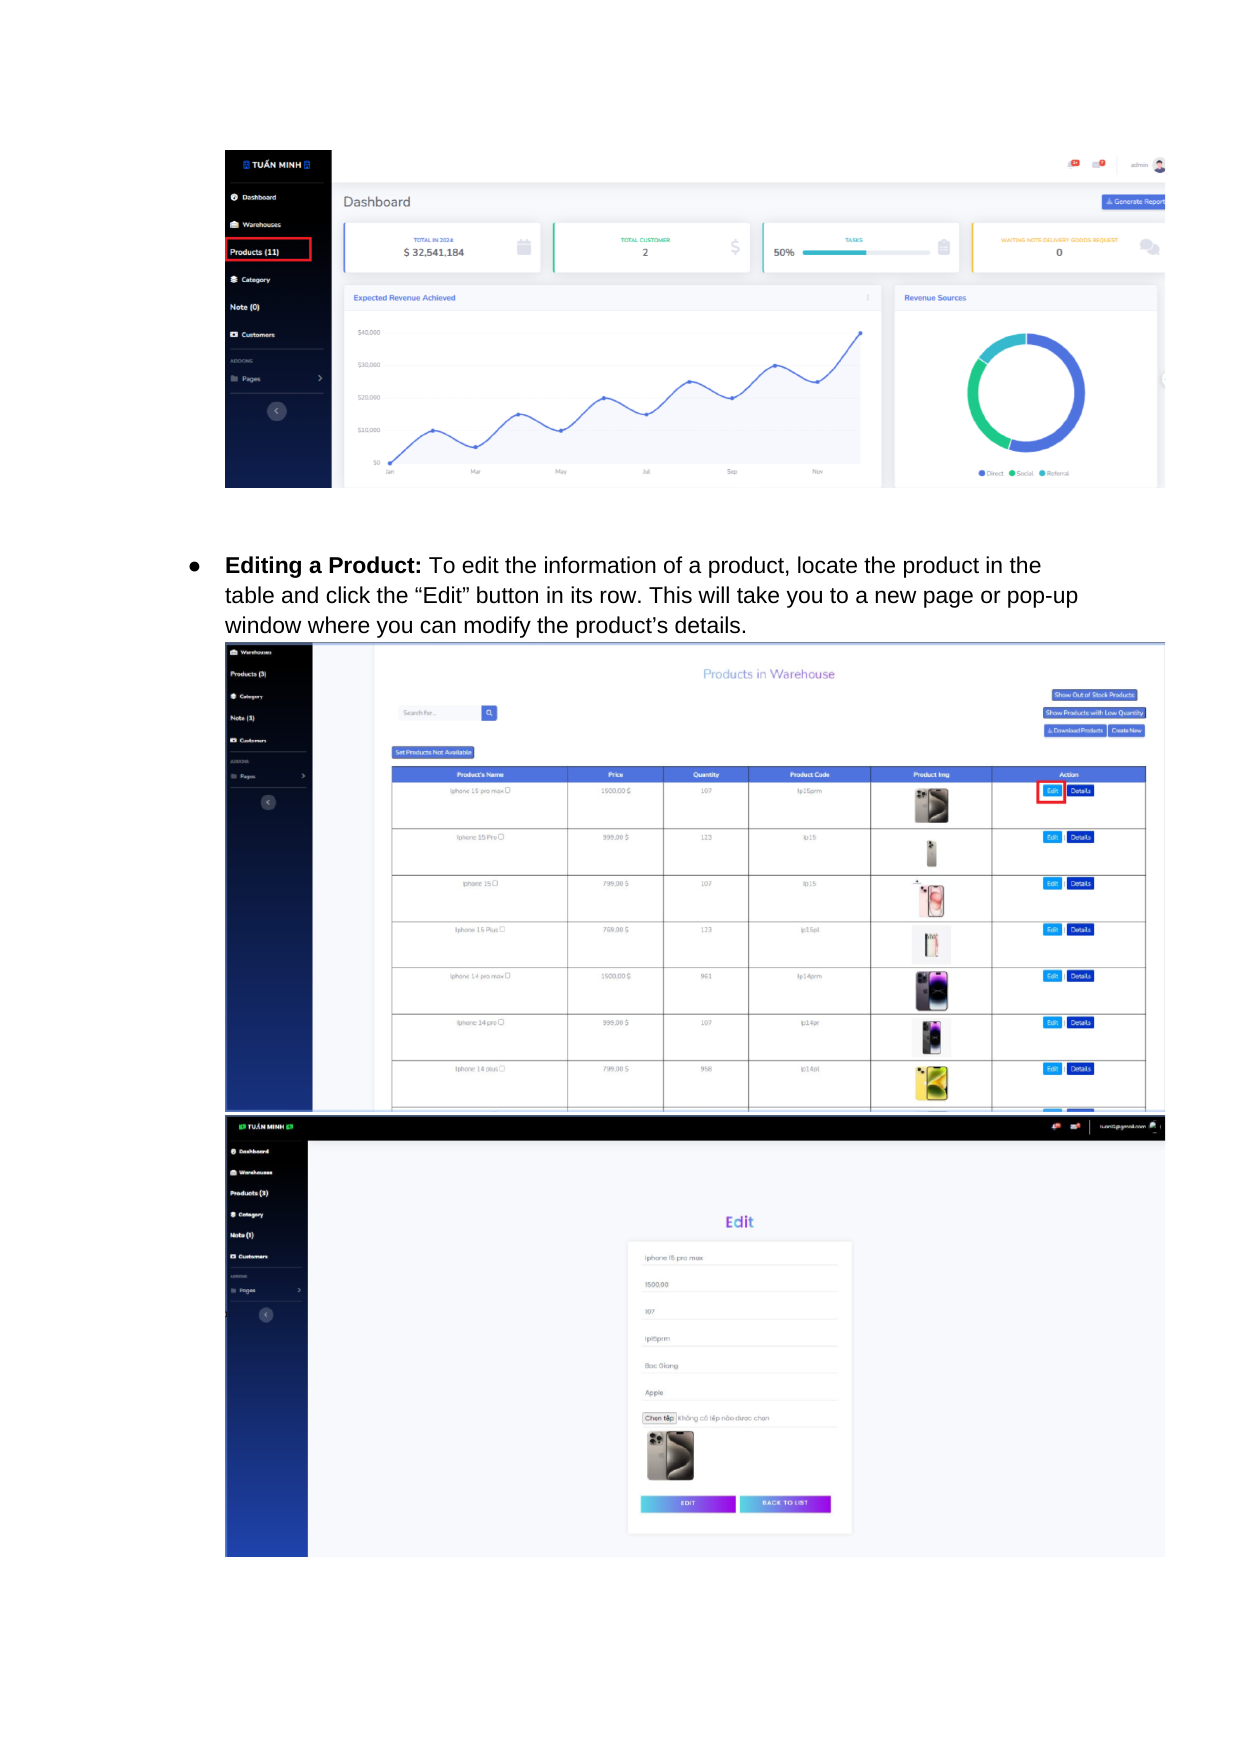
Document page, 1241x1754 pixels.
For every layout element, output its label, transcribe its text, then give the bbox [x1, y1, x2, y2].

list Editing a Product: To edit the information of a product, locate the product in the table and click the “Edit” button in its row. This will take you to a new page or pop-up window where you can modify the product’s details. [187, 552, 1090, 638]
picture [225, 150, 1166, 488]
picture [225, 1115, 1166, 1557]
picture [225, 642, 1166, 1112]
